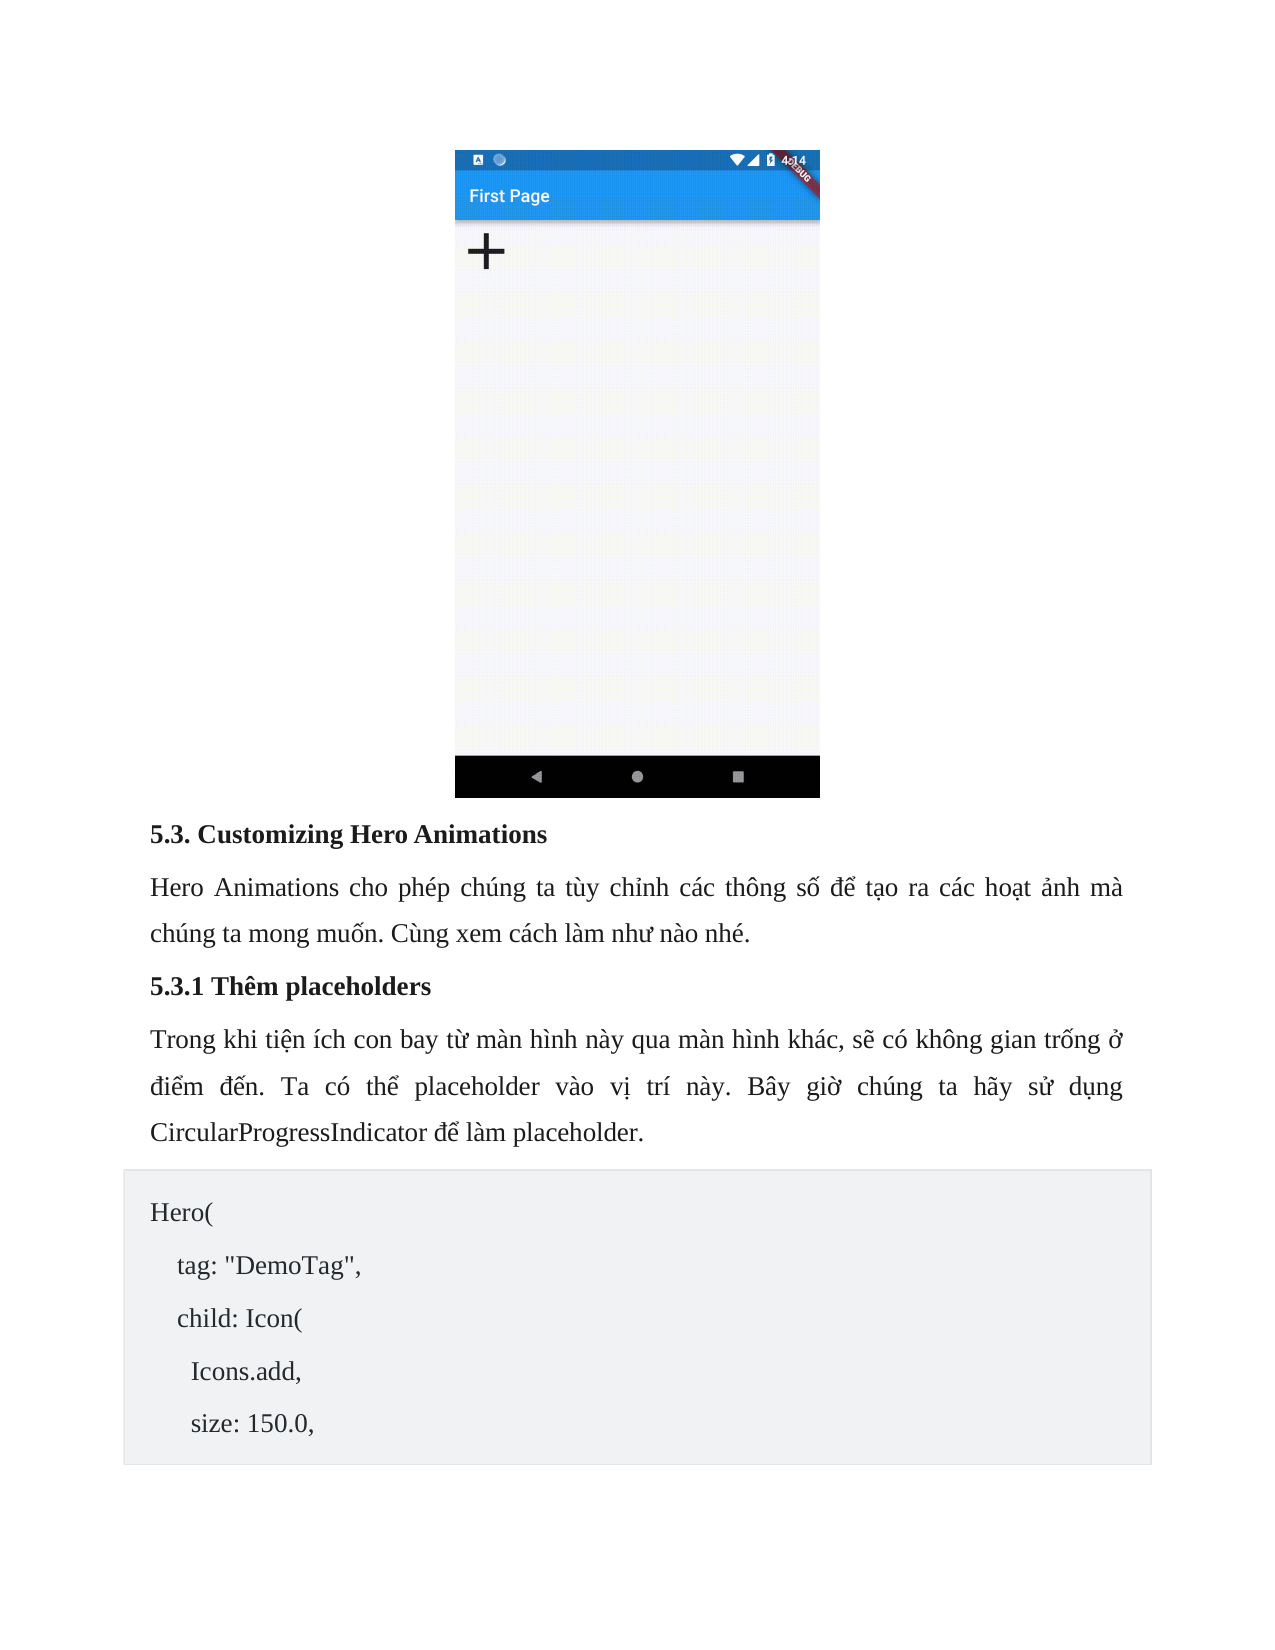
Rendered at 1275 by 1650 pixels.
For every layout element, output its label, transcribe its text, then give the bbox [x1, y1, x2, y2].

text Hero( [125, 1171, 1150, 1222]
text child: Icon( [125, 1275, 1150, 1328]
text size: 150.0, [125, 1381, 1150, 1464]
text Hero Animations cho phép chúng ta tùy chỉnh các thông số để tạo ra các hoạt ảnh mà chúng ta mong muốn. Cùng xem cách làm như nào nhé. [150, 871, 1125, 948]
text 5.3.1 Thêm placeholders [150, 970, 1125, 1001]
text 5.3. Customizing Hero Animations [150, 818, 1125, 849]
text Icons.add, [125, 1328, 1150, 1381]
picture [455, 150, 820, 798]
text Trong khi tiện ích con bay từ màn hình này qua màn hình khác, sẽ có không gian trống ở điểm đến. Ta có thể placeholder vào vị trí này. Bây giờ chúng ta hãy sử dụng CircularProgressIndicator để làm placeholder. [150, 1023, 1125, 1148]
text tag: "DemoTag", [125, 1222, 1150, 1275]
